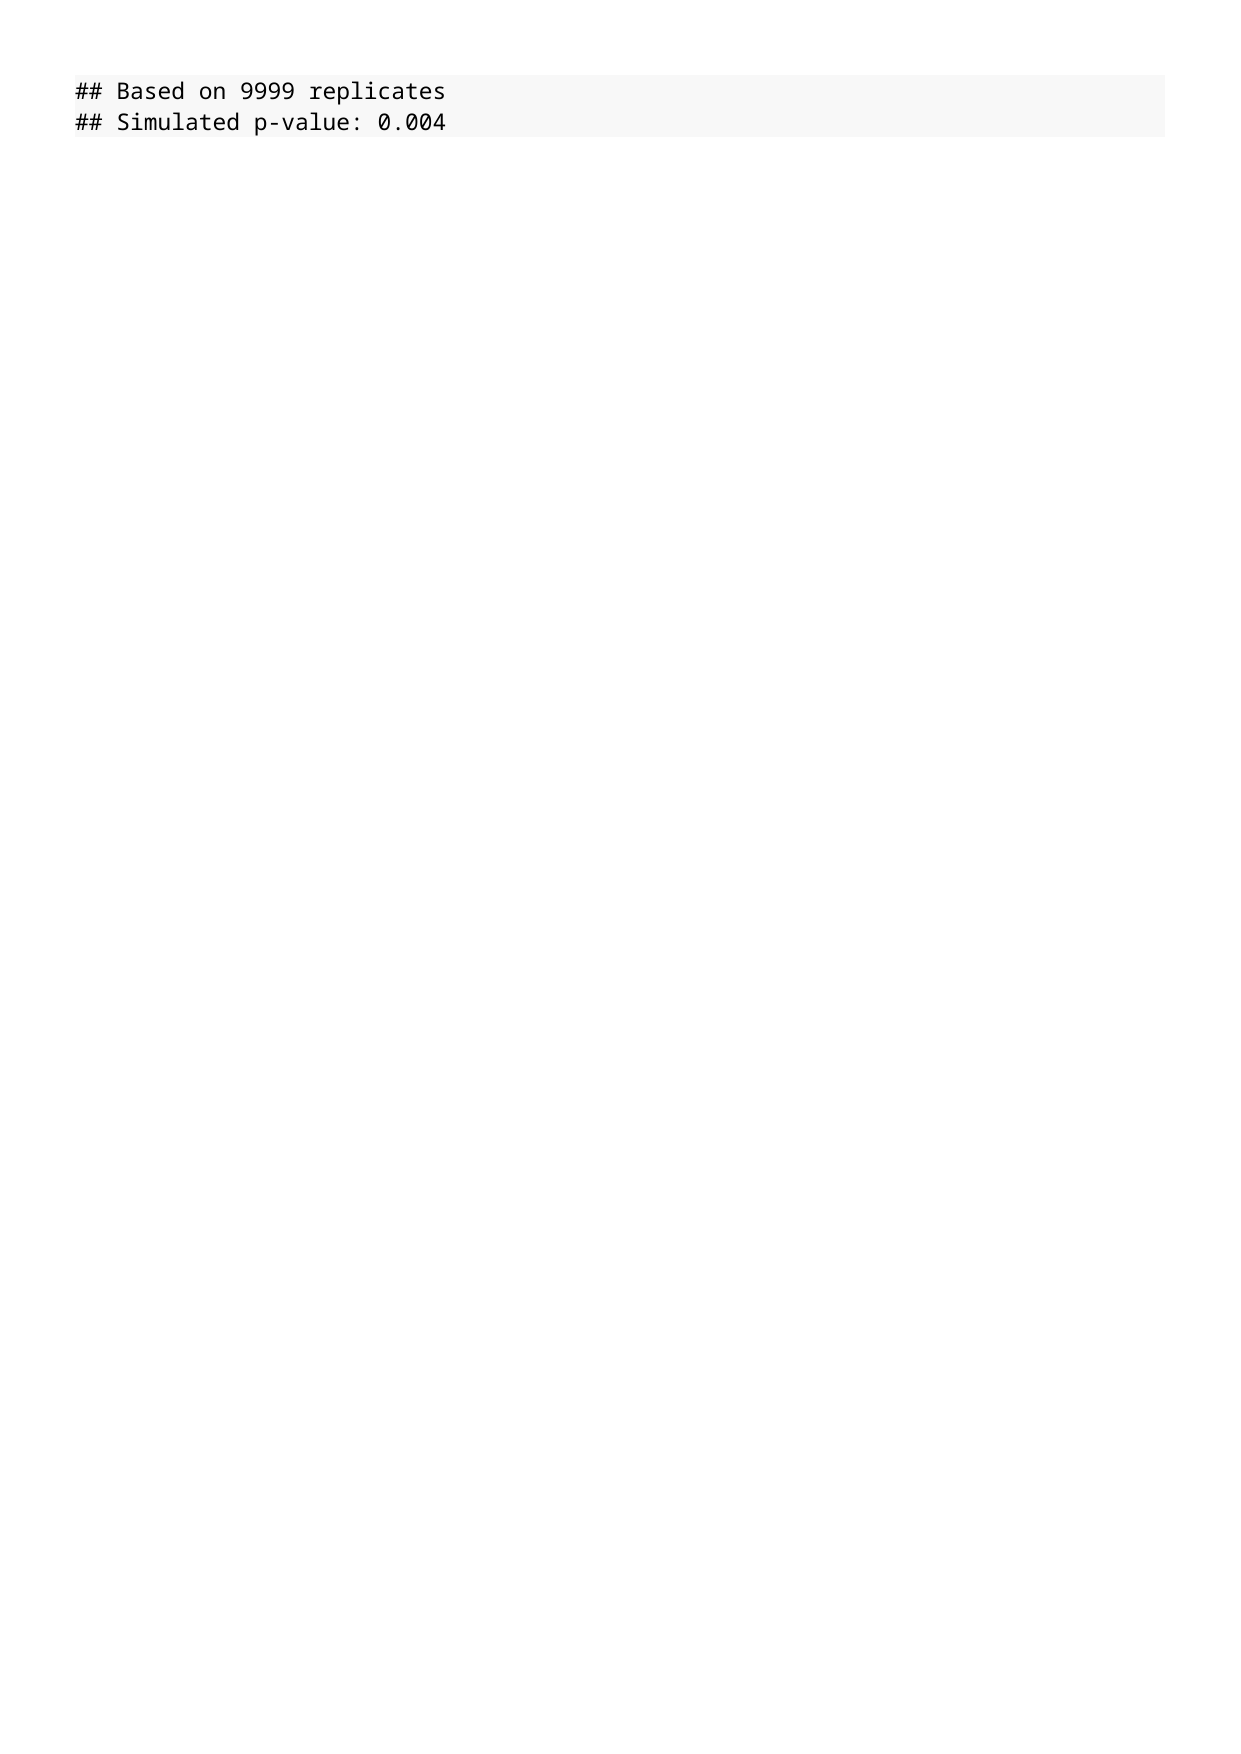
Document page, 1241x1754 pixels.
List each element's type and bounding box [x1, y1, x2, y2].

text [75, 75, 1165, 137]
